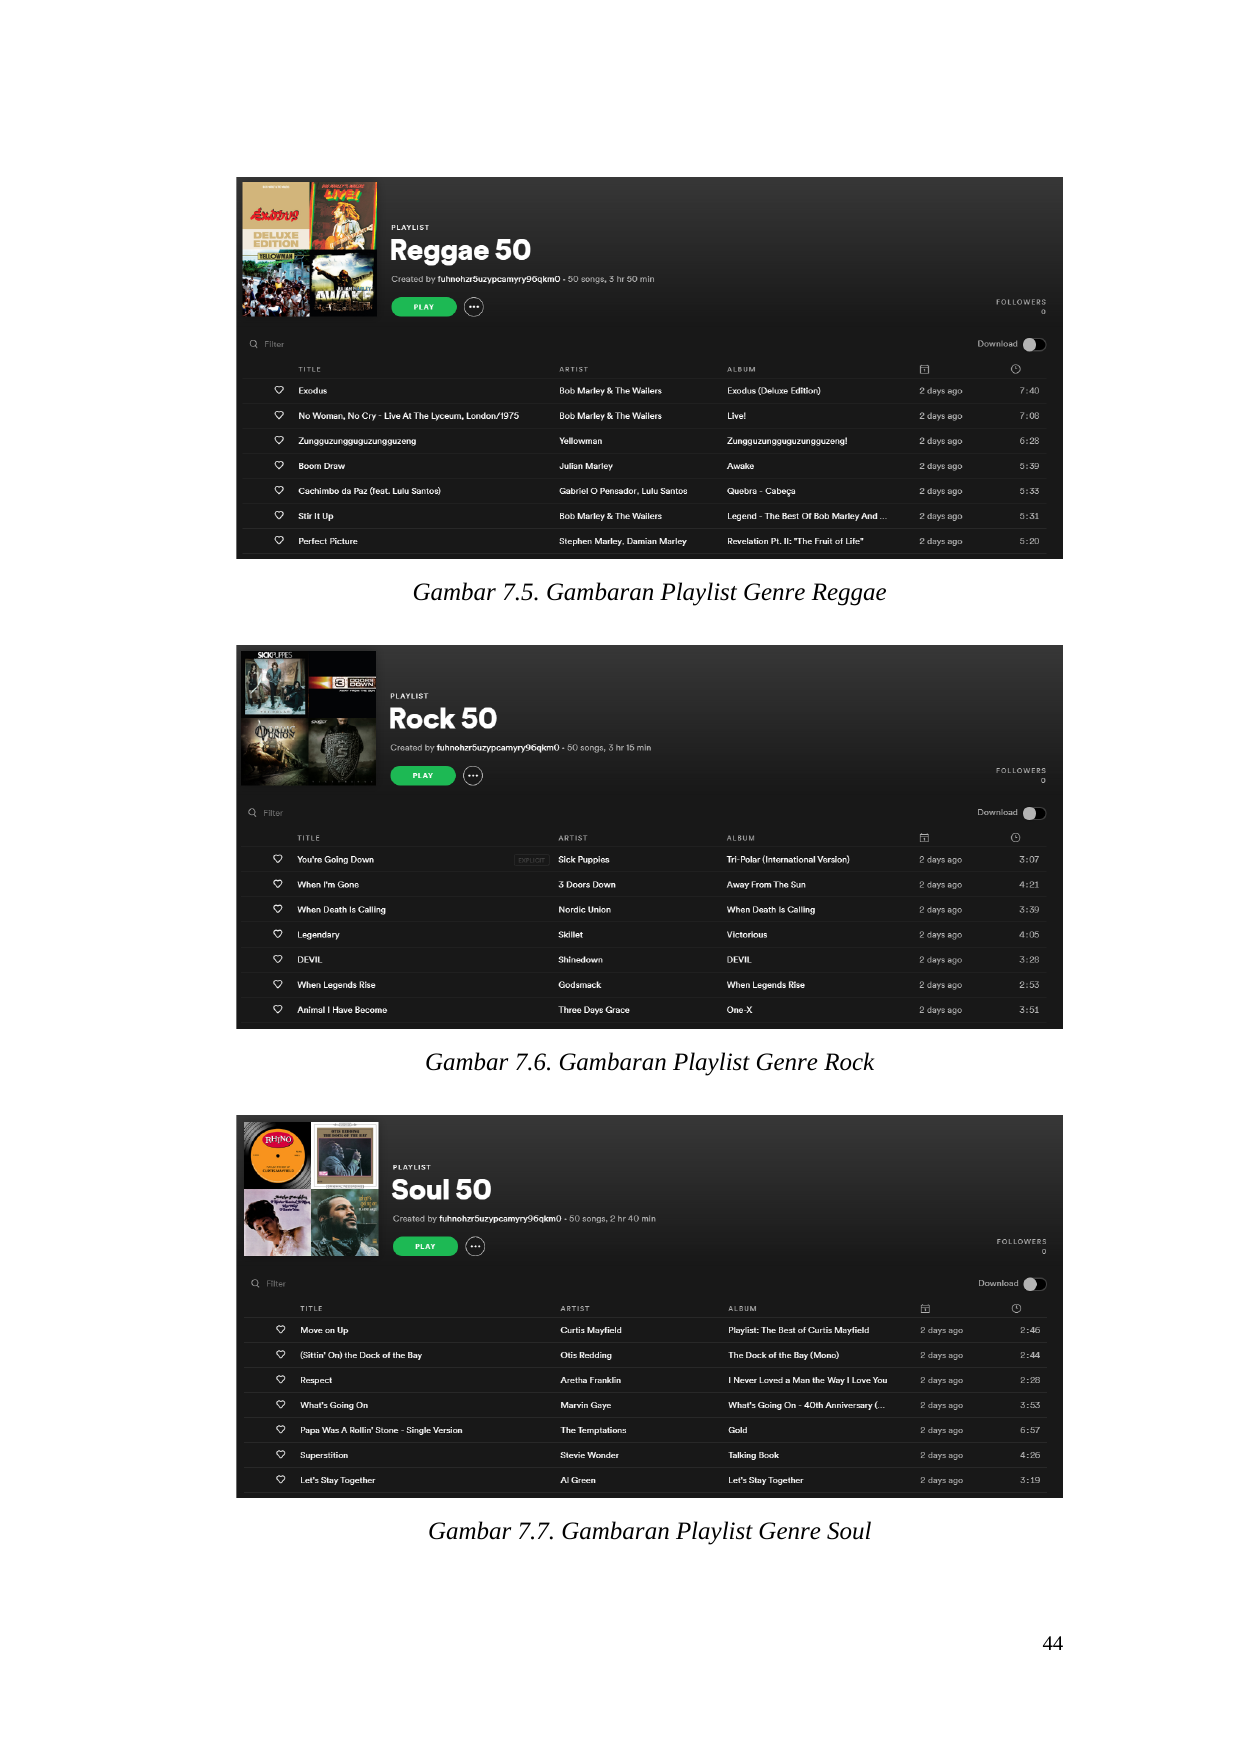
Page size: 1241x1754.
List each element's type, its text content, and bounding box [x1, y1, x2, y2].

picture [236, 1115, 1063, 1498]
text Gambar 7.5. Gambaran Playlist Genre Reggae [236, 577, 1063, 606]
text Gambar 7.6. Gambaran Playlist Genre Rock [236, 1047, 1063, 1076]
picture [236, 177, 1063, 559]
picture [236, 645, 1063, 1029]
text Gambar 7.7. Gambaran Playlist Genre Soul [236, 1516, 1063, 1545]
